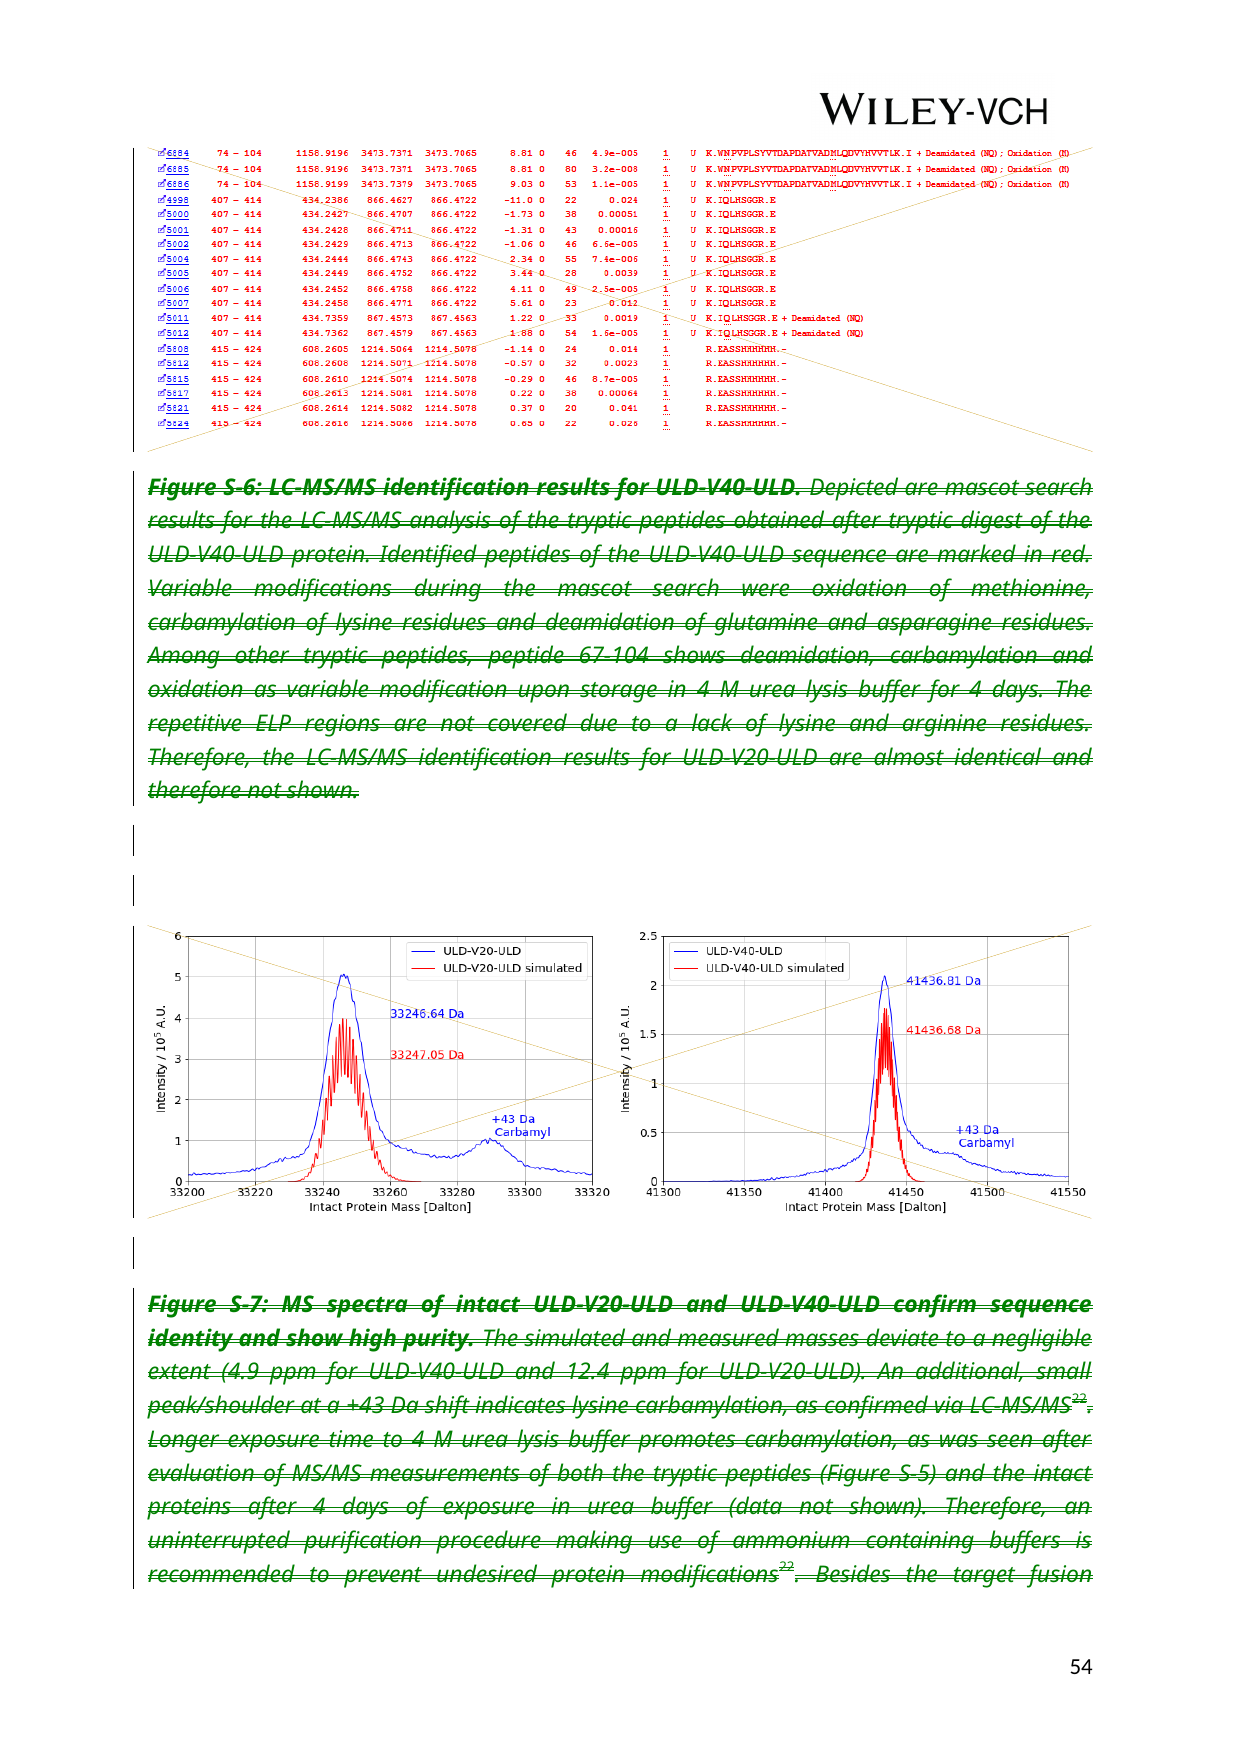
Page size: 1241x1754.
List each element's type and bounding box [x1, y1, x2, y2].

picture [147, 926, 616, 1218]
picture [623, 148, 1093, 451]
picture [811, 73, 1056, 142]
picture [623, 926, 1092, 1218]
picture [150, 147, 1090, 299]
picture [150, 925, 1089, 1071]
picture [150, 300, 1090, 452]
picture [150, 1073, 1089, 1219]
picture [147, 148, 617, 451]
